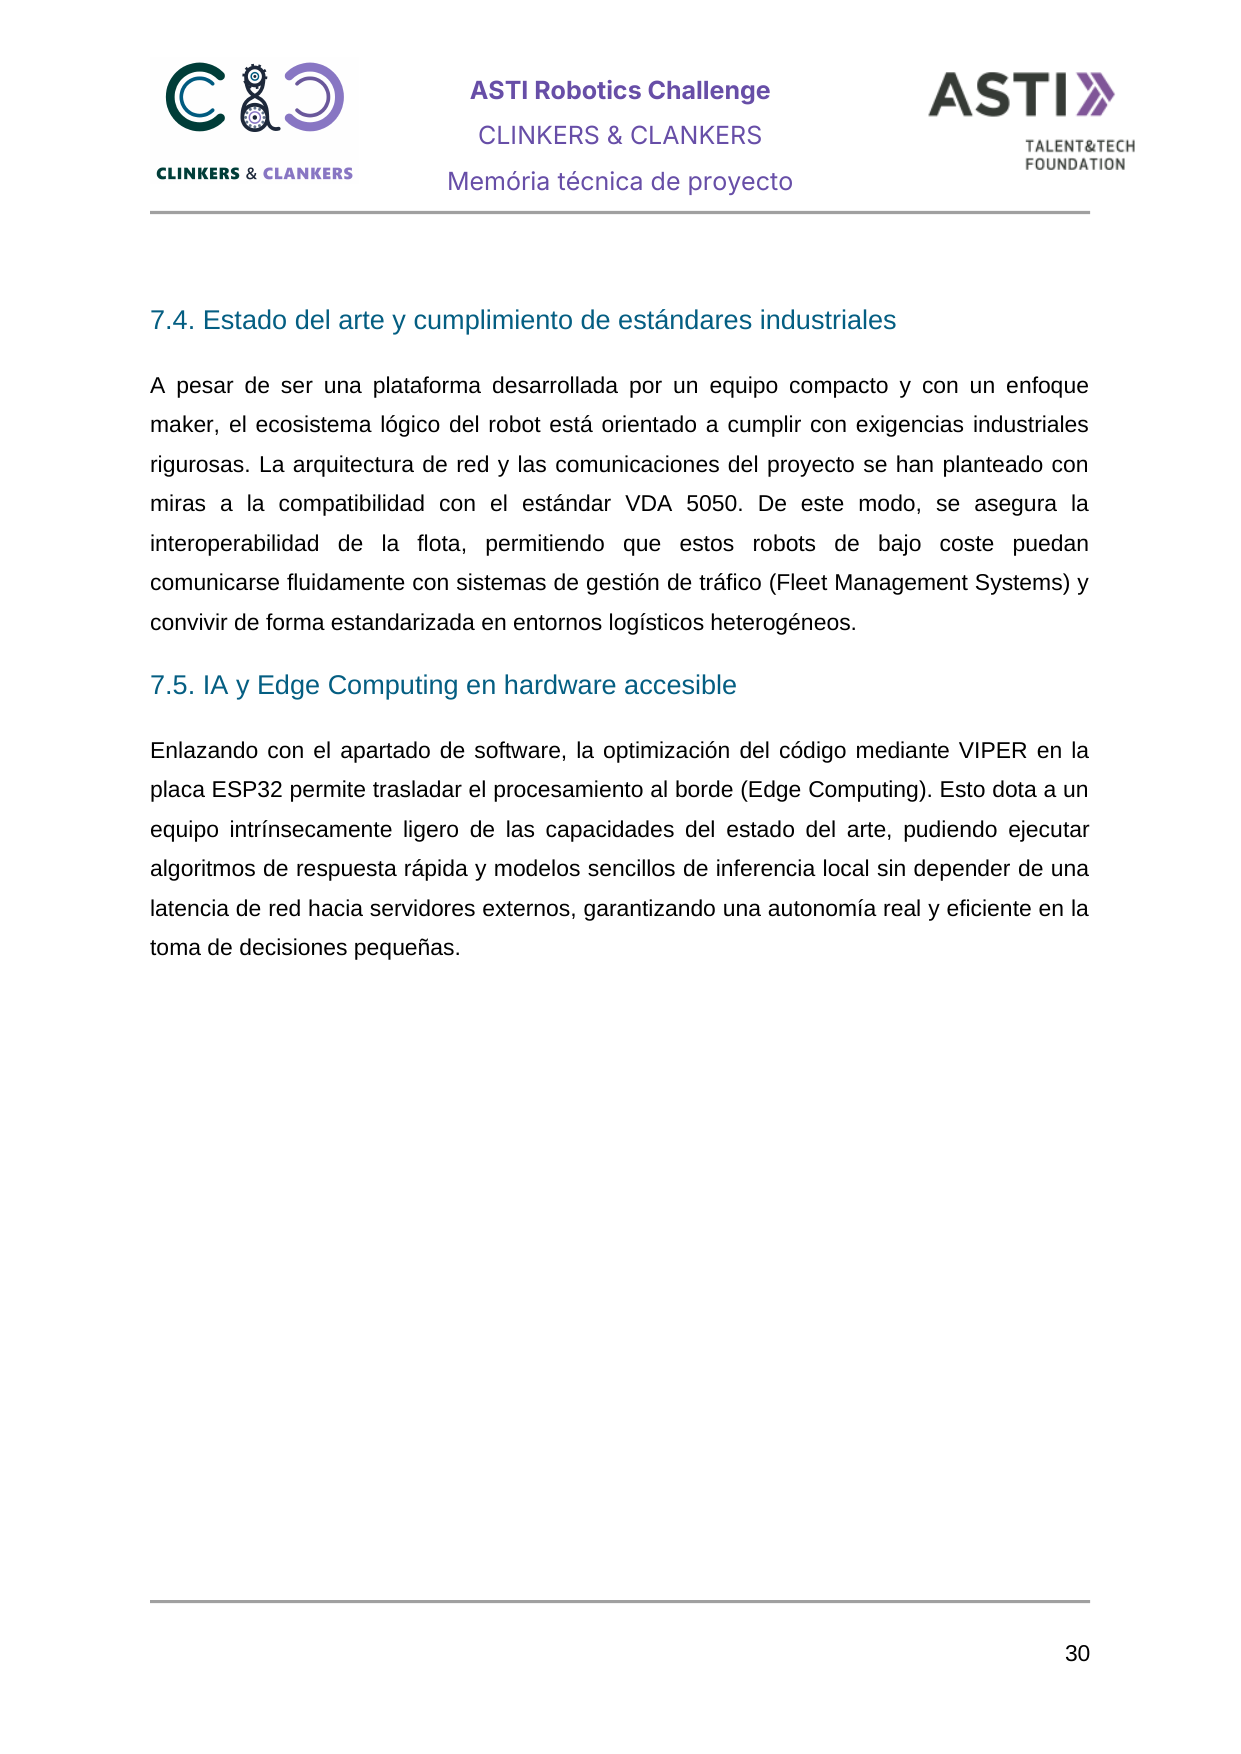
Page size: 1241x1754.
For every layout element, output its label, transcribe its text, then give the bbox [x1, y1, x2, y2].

picture [875, 67, 1187, 176]
picture [150, 57, 359, 184]
subtitle 7.5. IA y Edge Computing en hardware accesible [150, 669, 1090, 700]
subtitle 7.4. Estado del arte y cumplimiento de estándares industriales [150, 304, 1090, 336]
text Enlazando con el apartado de software, la optimización del código mediante VIPER en la placa ESP32 permite trasladar el procesamiento al borde (Edge Computing). Esto dota a un equipo intrínsecamente ligero de las capacidades del estado del arte, pudiendo ejecutar algoritmos de respuesta rápida y modelos sencillos de inferencia local sin depender de una latencia de red hacia servidores externos, garantizando una autonomía real y eficiente en la toma de decisiones pequeñas. [150, 737, 1090, 961]
text A pesar de ser una plataforma desarrollada por un equipo compacto y con un enfoque maker, el ecosistema lógico del robot está orientado a cumplir con exigencias industriales rigurosas. La arquitectura de red y las comunicaciones del proyecto se han planteado con miras a la compatibilidad con el estándar VDA 5050. De este modo, se asegura la interoperabilidad de la flota, permitiendo que estos robots de bajo coste puedan comunicarse fluidamente con sistemas de gestión de tráfico (Fleet Management Systems) y convivir de forma estandarizada en entornos logísticos heterogéneos. [150, 372, 1090, 635]
